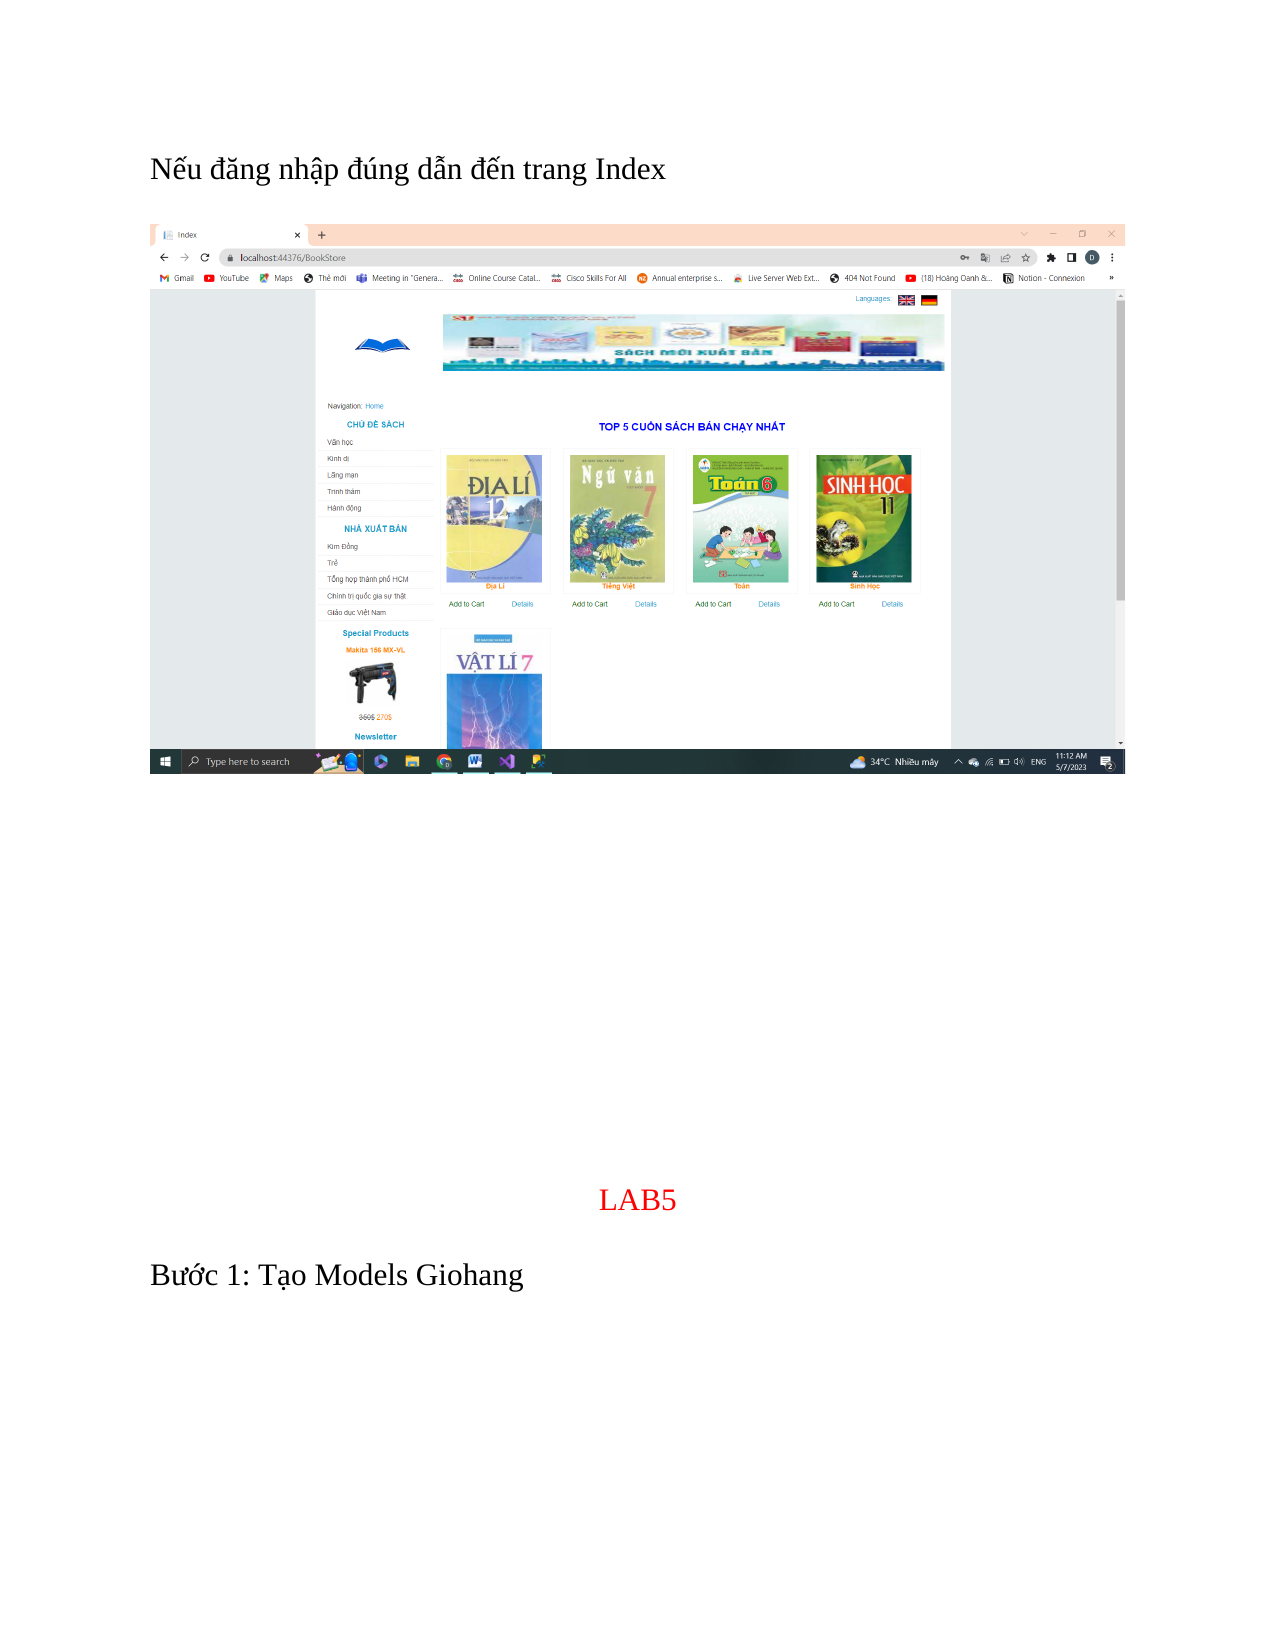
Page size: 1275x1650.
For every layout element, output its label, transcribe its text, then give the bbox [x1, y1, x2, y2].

text Nếu đăng nhập đúng dẫn đến trang Index [150, 150, 1125, 186]
text Bước 1: Tạo Models Giohang [150, 1256, 1125, 1292]
text LAB5 [150, 1181, 1125, 1217]
picture [150, 224, 1125, 774]
